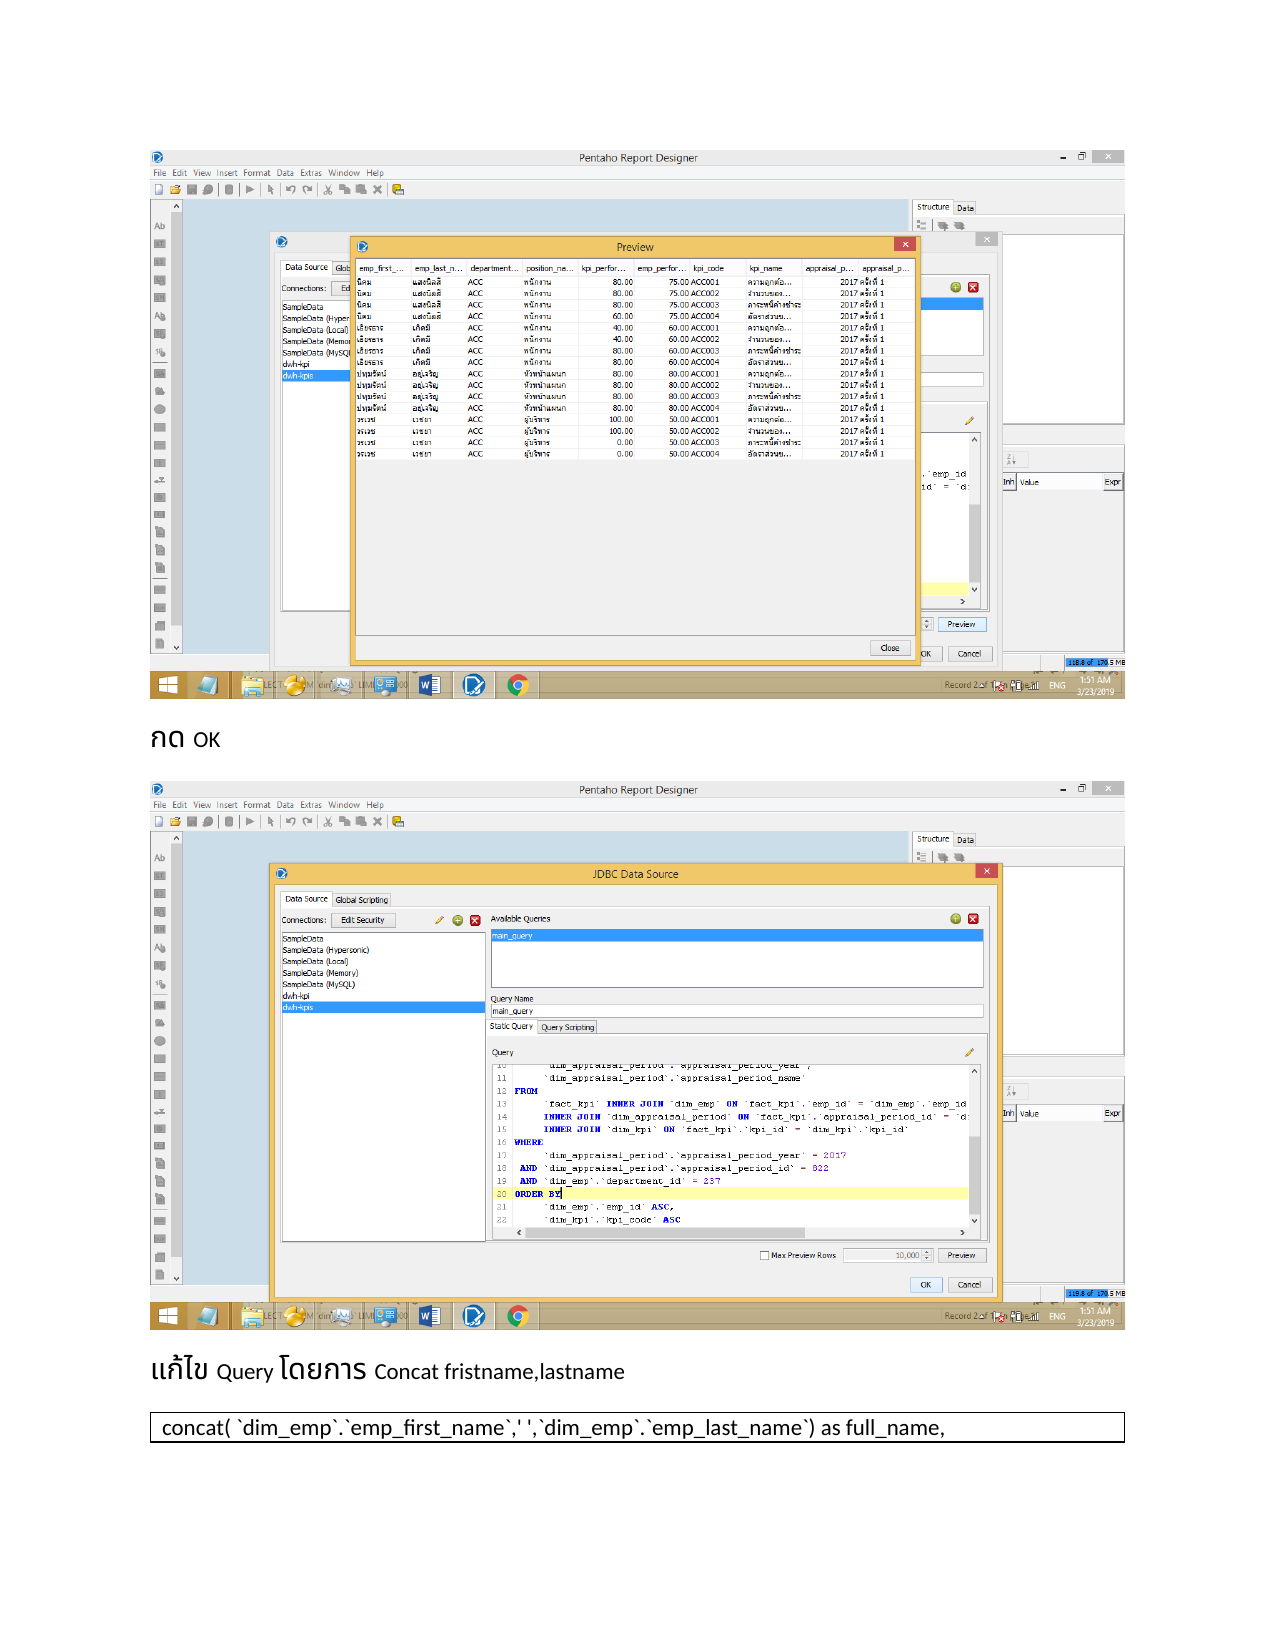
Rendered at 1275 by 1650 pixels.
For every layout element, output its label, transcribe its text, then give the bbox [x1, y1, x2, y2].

text แก้ไข Query โดยการ Concat fristname,lastname [150, 1348, 1125, 1392]
picture [150, 781, 1125, 1330]
picture [150, 150, 1125, 699]
table_header concat( `dim_emp`.`emp_first_name`,' ',`dim_emp`.`emp_last_name`) as full_name, [151, 1413, 1124, 1441]
text กด OK [150, 717, 1125, 761]
